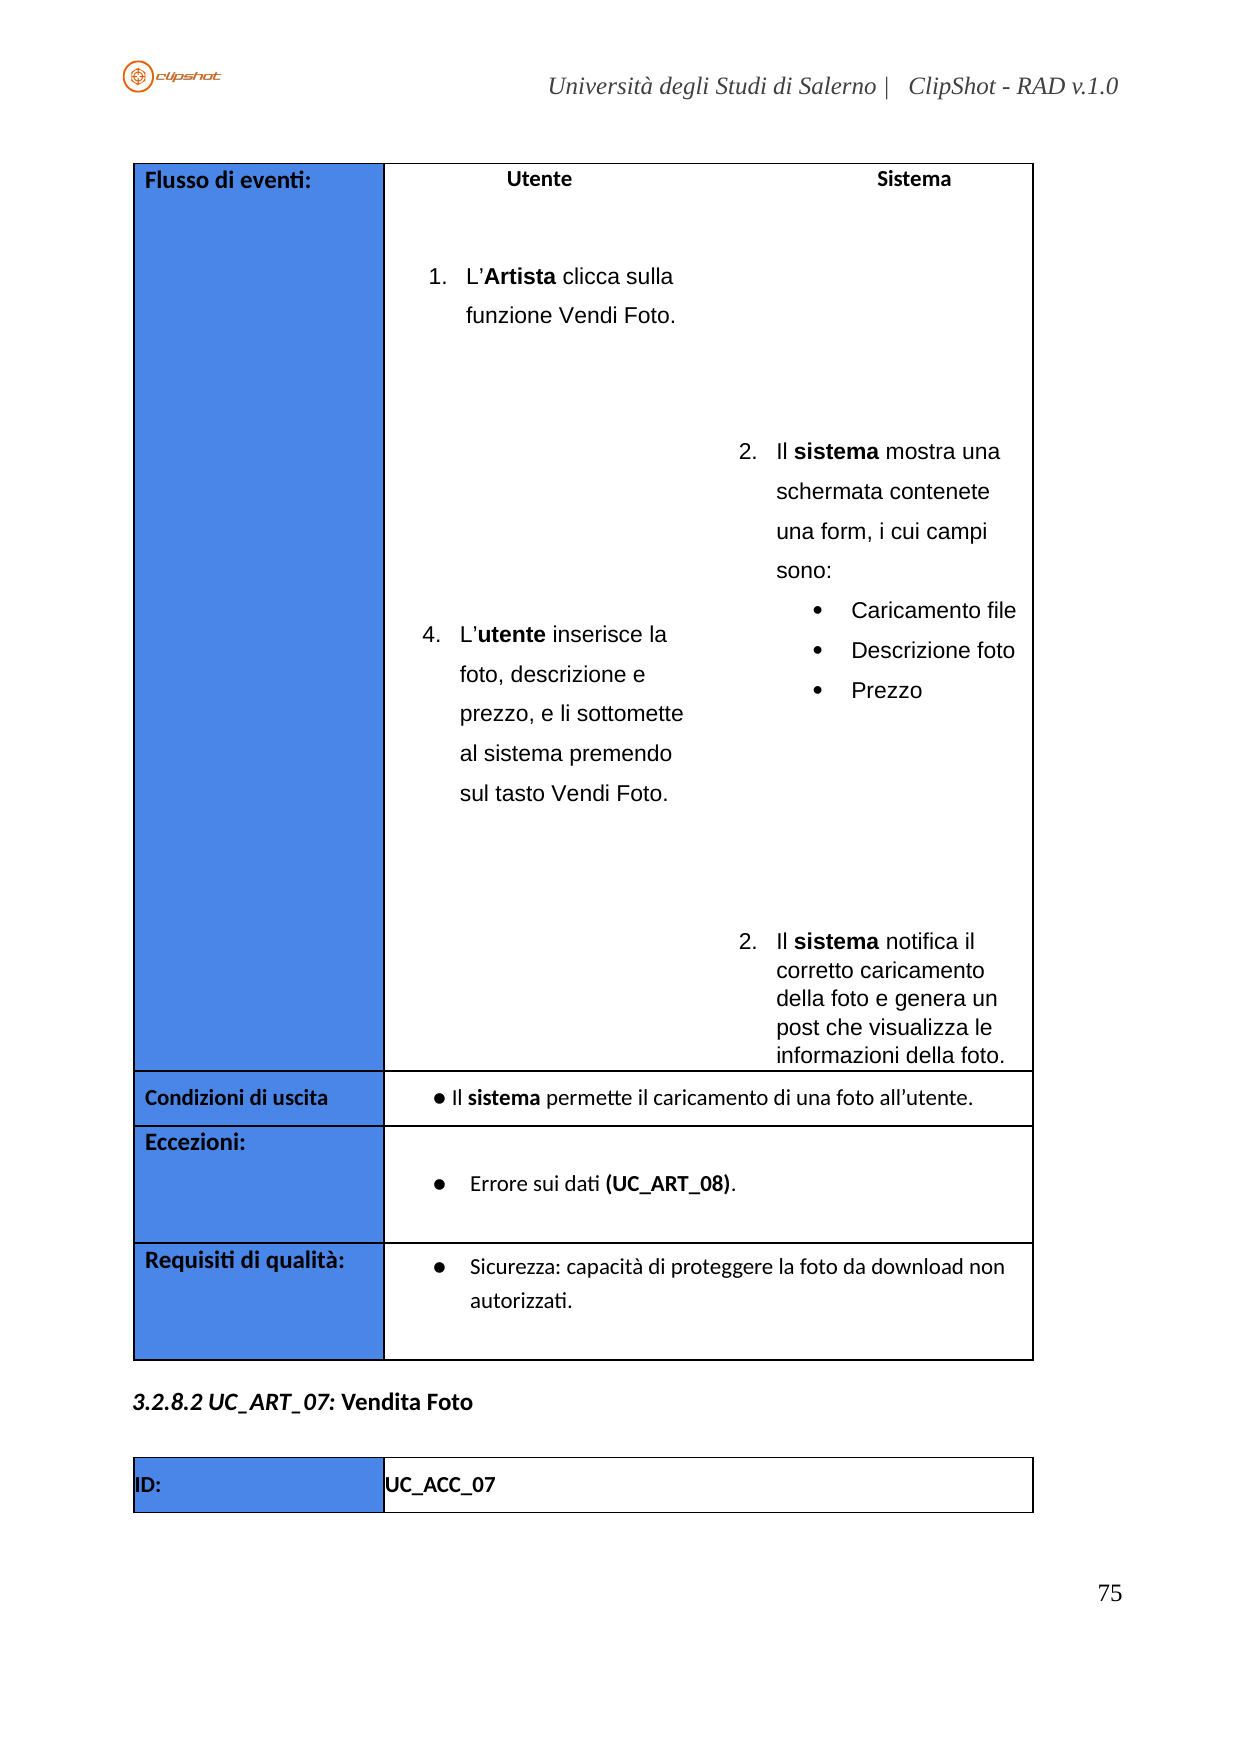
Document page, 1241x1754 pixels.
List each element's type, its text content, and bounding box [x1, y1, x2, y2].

table_cell Eccezioni: [135, 1127, 383, 1242]
table_cell Requisiti di qualità: [135, 1244, 383, 1359]
table_cell Sistema Il ​sistema mostra una schermata contenete una form, i cui campi sono: Caricamento file Descrizione foto Prezzo Il sistema notifica il corretto caricamento della foto e genera un post che visualizza le informazioni della foto. [694, 164, 1032, 1070]
table_cell Condizioni di uscita [135, 1072, 383, 1125]
table_cell Utente L’Artista clicca sulla funzione Vendi Foto. L’​utente inserisce la foto, descrizione e prezzo, e li sottomette al sistema premendo sul tasto Vendi Foto. [385, 164, 694, 1070]
table_cell ● Errore sui dati (UC_ART_08). [385, 1127, 1032, 1242]
picture [121, 59, 223, 95]
table_header ID: [135, 1458, 383, 1512]
table_cell ● Sicurezza: capacità di proteggere la foto da download non autorizzati. [385, 1244, 1032, 1359]
table_cell ● Il ​sistema ​permette il caricamento di una foto all’utente. [385, 1072, 1032, 1125]
subtitle 3.2.8.2 UC_ART_07: Vendita Foto [132, 1386, 1122, 1416]
table_header UC_ACC_07 [385, 1458, 1032, 1512]
table_cell Flusso di eventi: [135, 164, 383, 1070]
